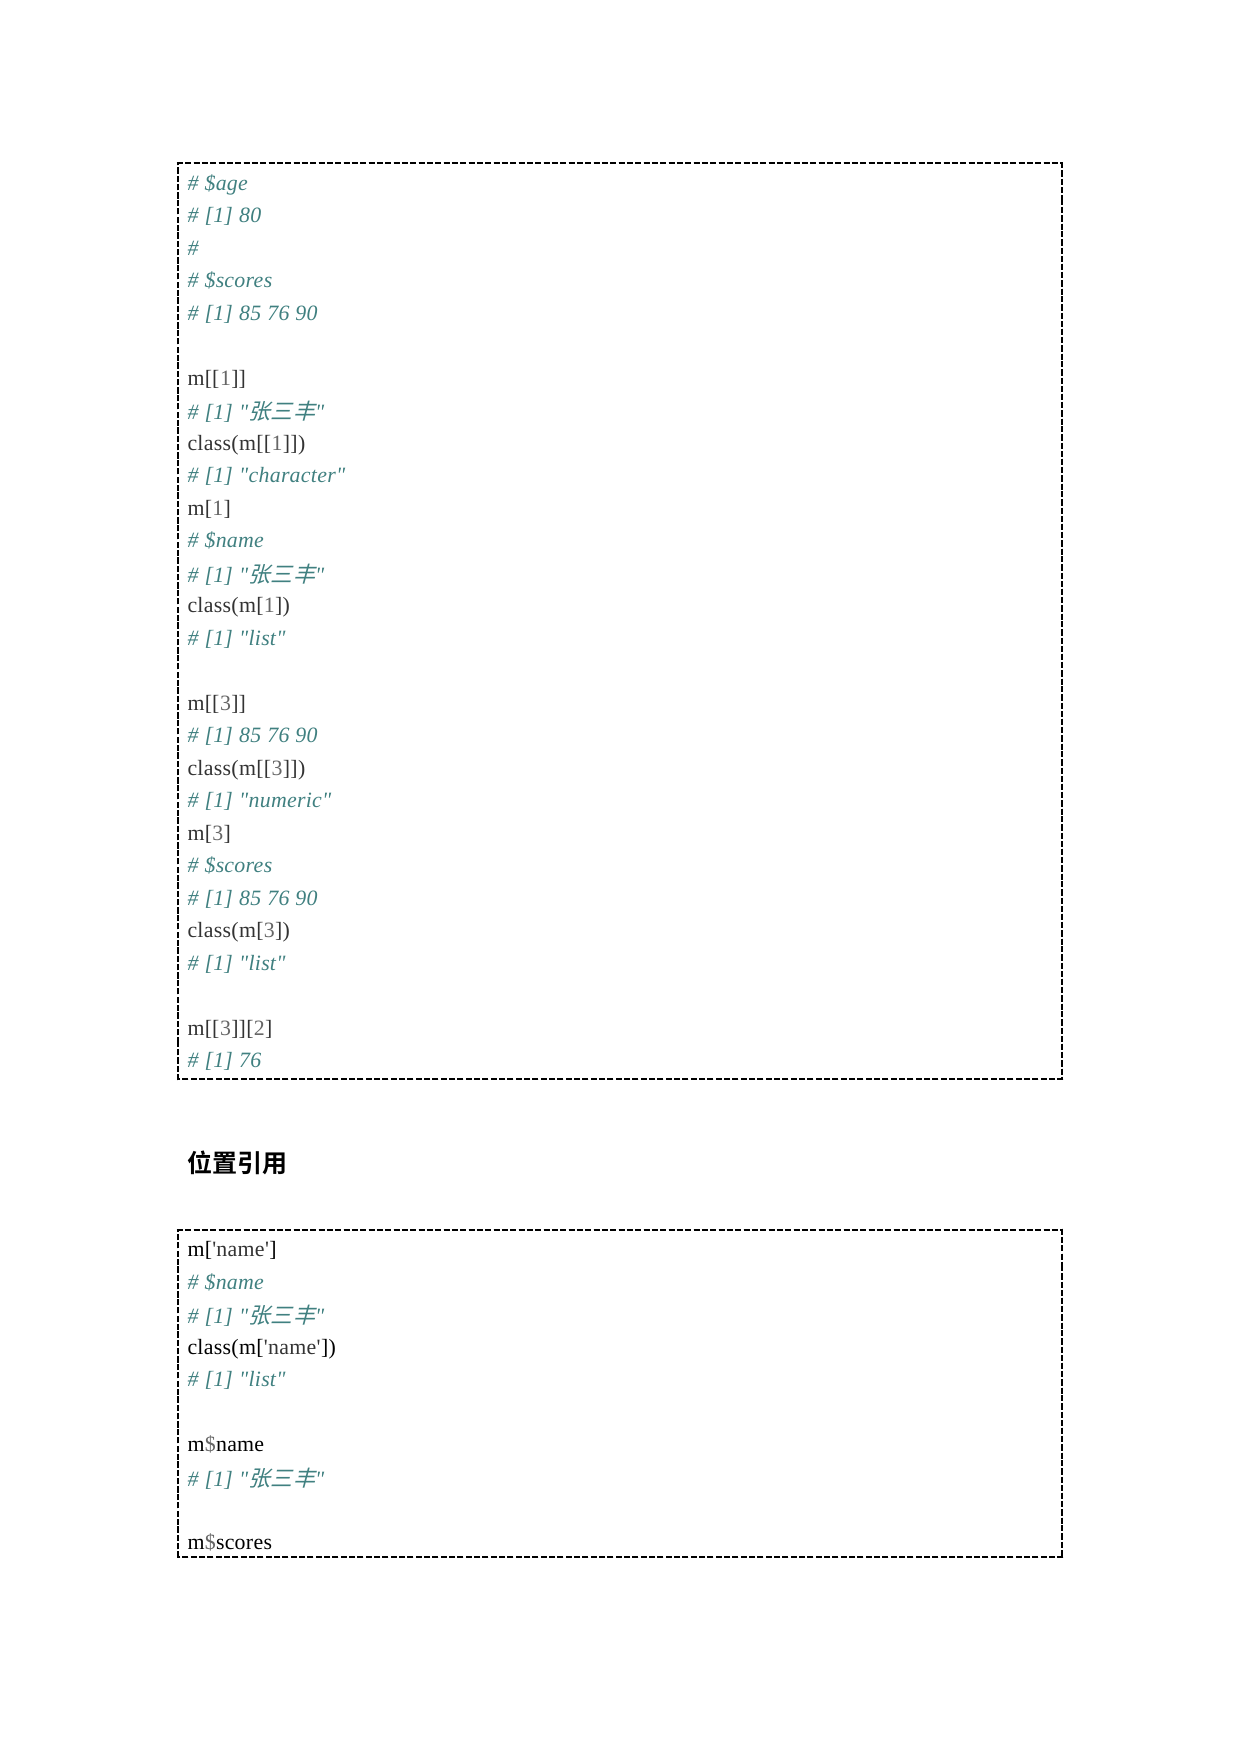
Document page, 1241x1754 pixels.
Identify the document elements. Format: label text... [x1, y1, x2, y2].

text # [1] "list" [187, 621, 1053, 654]
text # [1] "numeric" [187, 784, 1053, 816]
text # [1] "张三丰" [187, 394, 1053, 426]
text # $age [177, 162, 1063, 199]
text # [1] 85 76 90 [187, 719, 1053, 751]
text # [1] "张三丰" [187, 1298, 1053, 1330]
text class(m['name']) [187, 1330, 1053, 1363]
text m[1] [187, 491, 1053, 524]
text # [1] 85 76 90 [187, 296, 1053, 329]
text class(m[[3]]) [187, 751, 1053, 784]
text # $name [187, 524, 1053, 556]
text m[[3]] [187, 686, 1053, 719]
text # [187, 231, 1053, 264]
text m['name'] [177, 1228, 1063, 1265]
text # $name [187, 1265, 1053, 1298]
text m[[3]][2] [187, 1011, 1053, 1039]
text m$name [187, 1428, 1053, 1460]
text # [1] "list" [187, 946, 1053, 979]
text m[3] [187, 816, 1053, 849]
text class(m[3]) [187, 914, 1053, 946]
text class(m[[1]]) [187, 426, 1053, 459]
text # [1] "list" [187, 1363, 1053, 1395]
text class(m[1]) [187, 589, 1053, 621]
subtitle 位置引用 [187, 1129, 1053, 1194]
text # $scores [187, 849, 1053, 881]
text # [1] 76 [177, 1039, 1063, 1080]
text # [1] "张三丰" [187, 556, 1053, 589]
text # [1] "character" [187, 459, 1053, 491]
text # [1] "张三丰" [187, 1460, 1053, 1493]
text m[[1]] [187, 361, 1053, 394]
text # [1] 85 76 90 [187, 881, 1053, 914]
text # [1] 80 [187, 199, 1053, 231]
text m$scores [187, 1525, 1053, 1558]
text # $scores [187, 264, 1053, 296]
